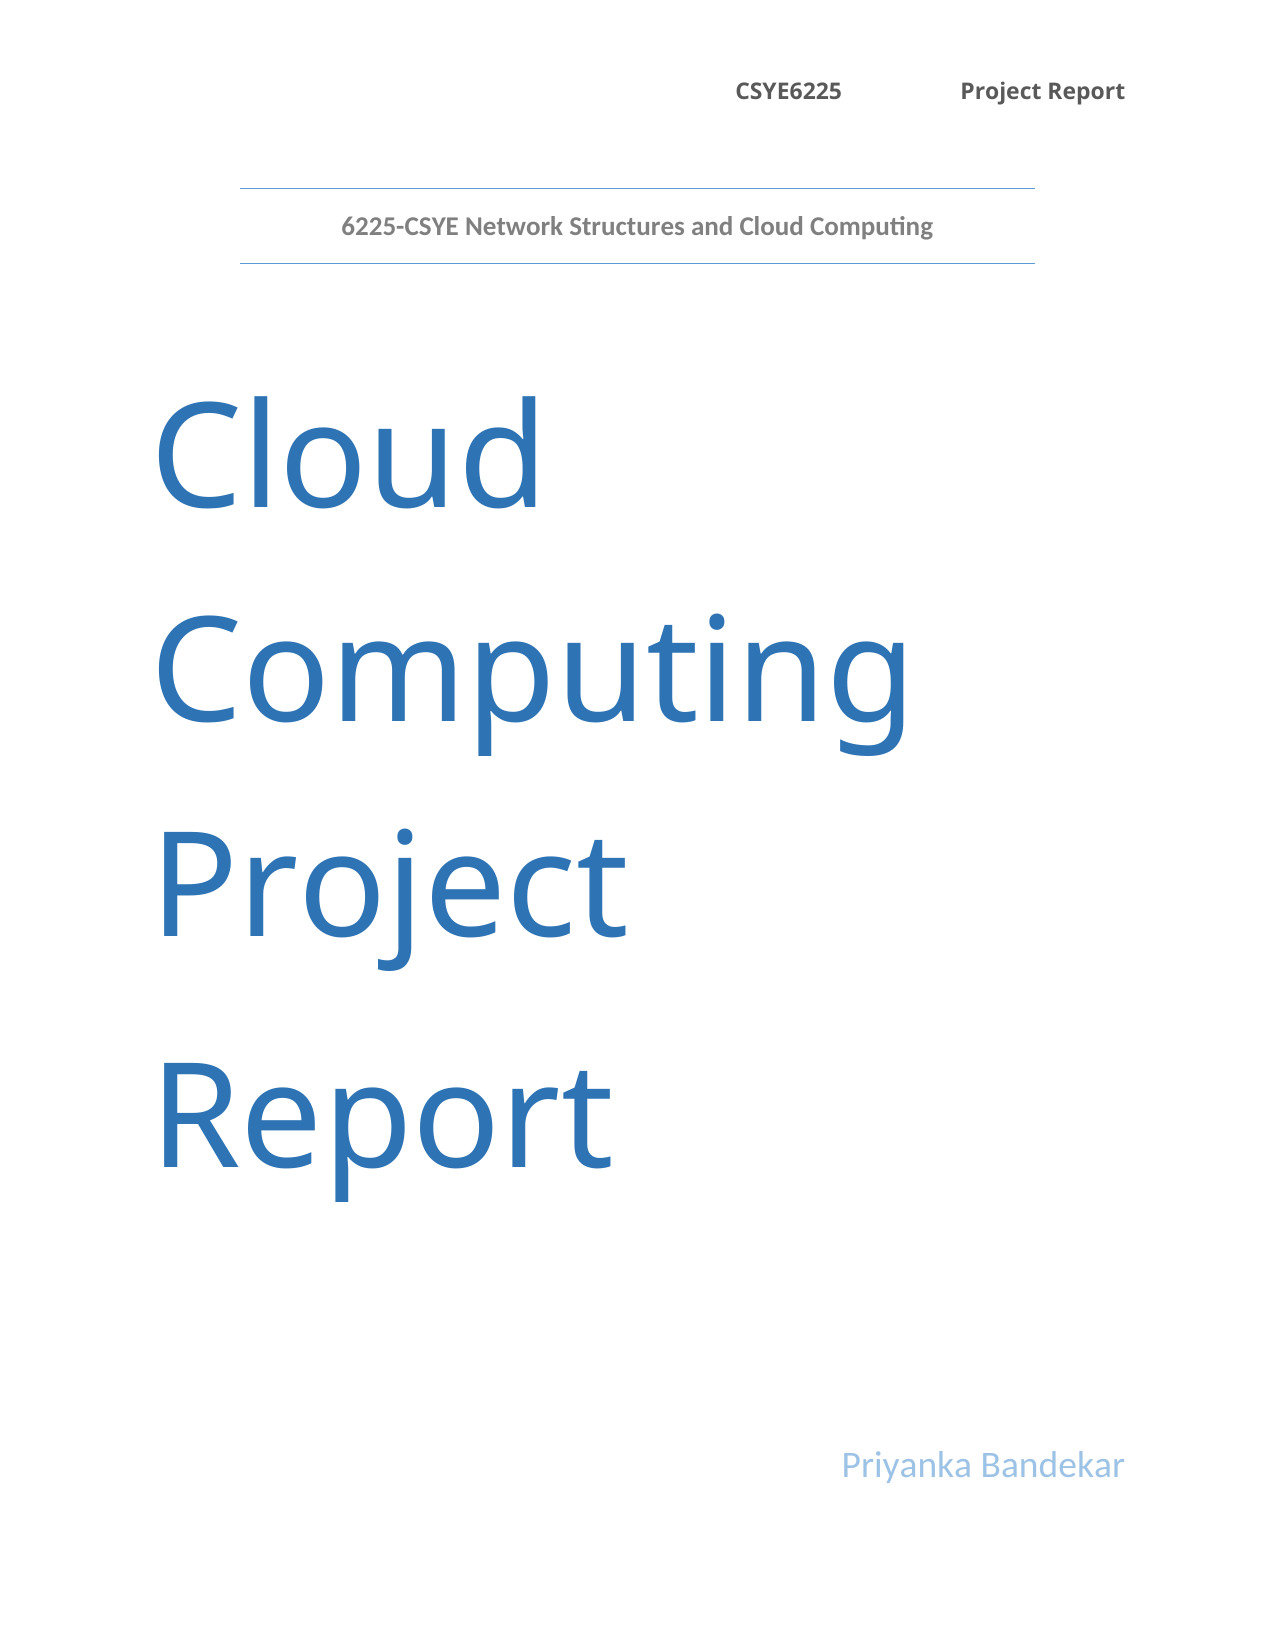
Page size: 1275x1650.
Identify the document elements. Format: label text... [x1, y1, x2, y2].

text Report [150, 1011, 1125, 1210]
text Priyanka Bandekar [150, 1441, 1125, 1487]
text Cloud Computing Project [150, 351, 1125, 979]
text 6225-CSYE Network Structures and Cloud Computing [240, 189, 1035, 263]
